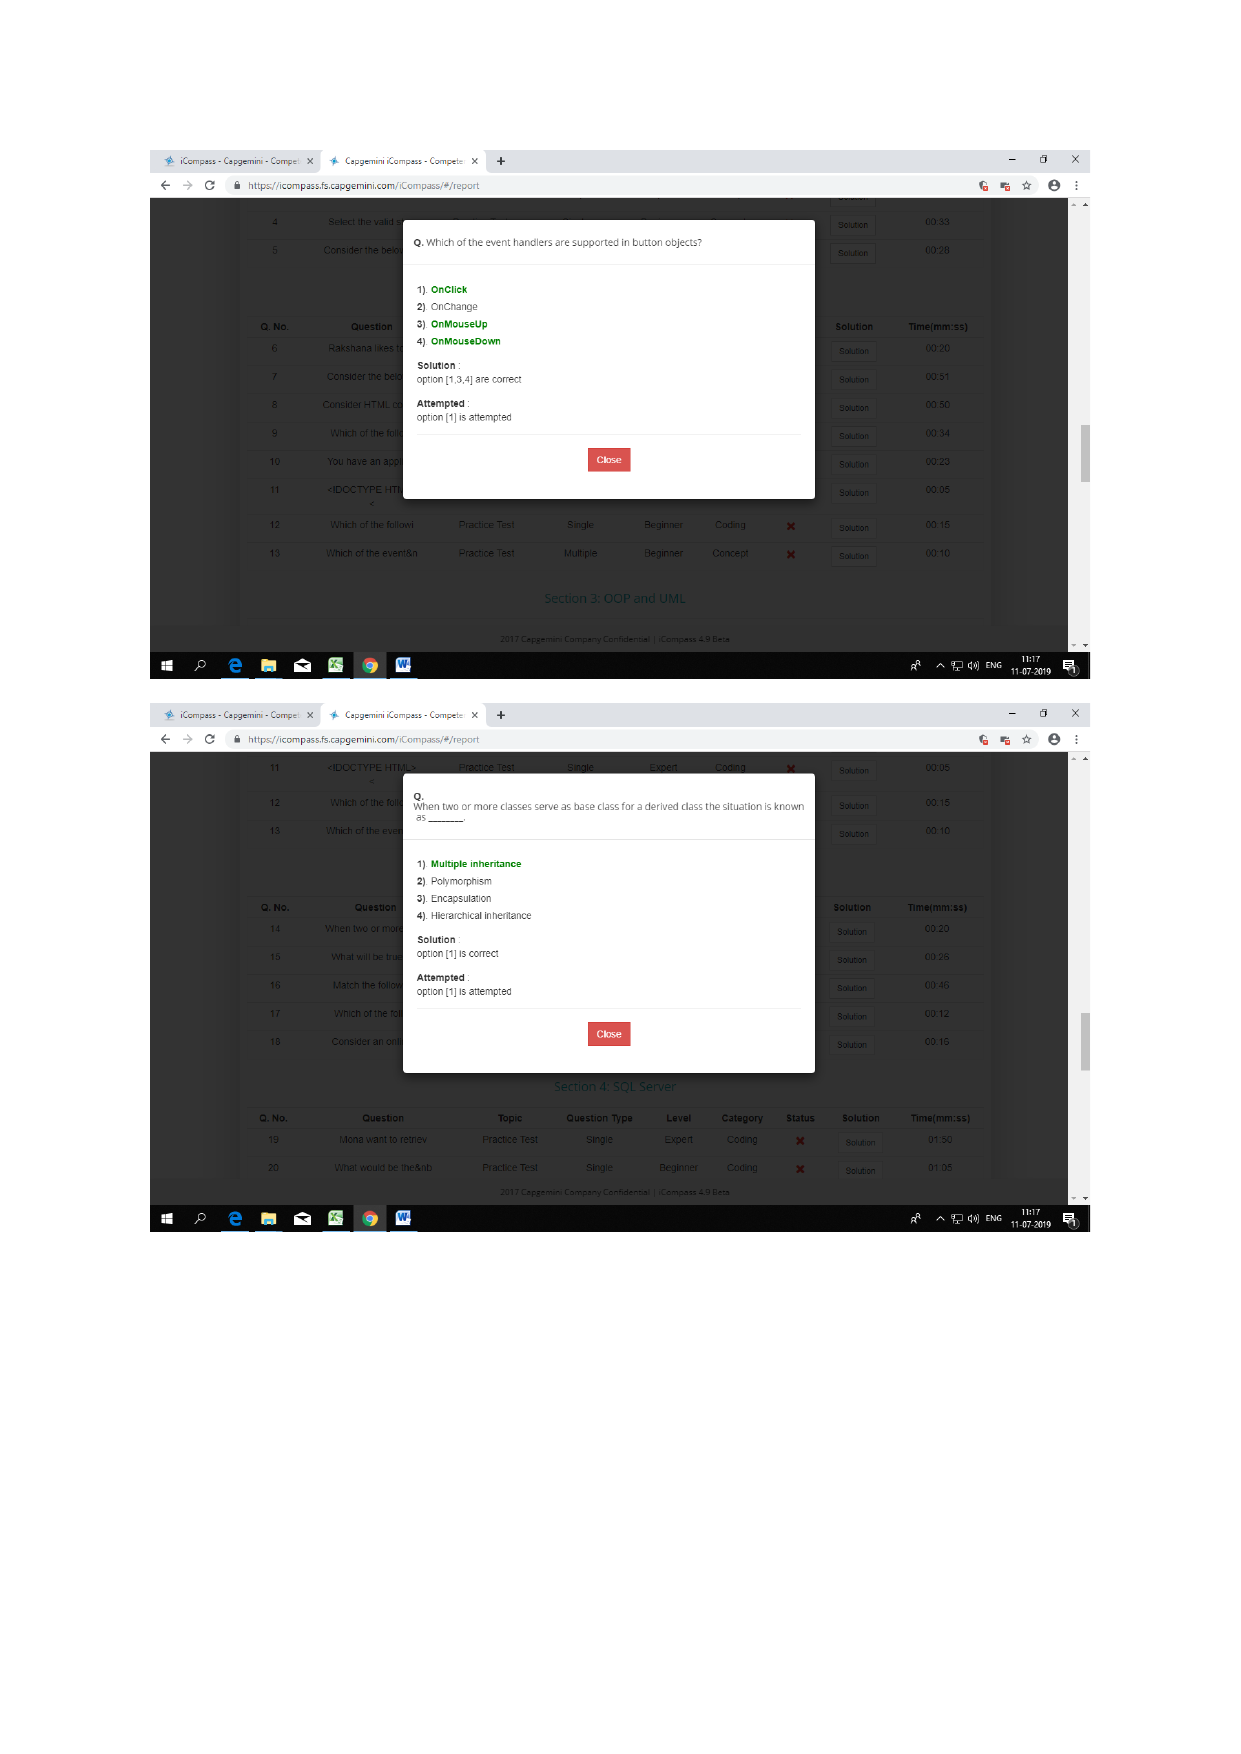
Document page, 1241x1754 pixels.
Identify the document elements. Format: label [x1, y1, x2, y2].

picture [150, 703, 1091, 1232]
picture [150, 150, 1091, 679]
